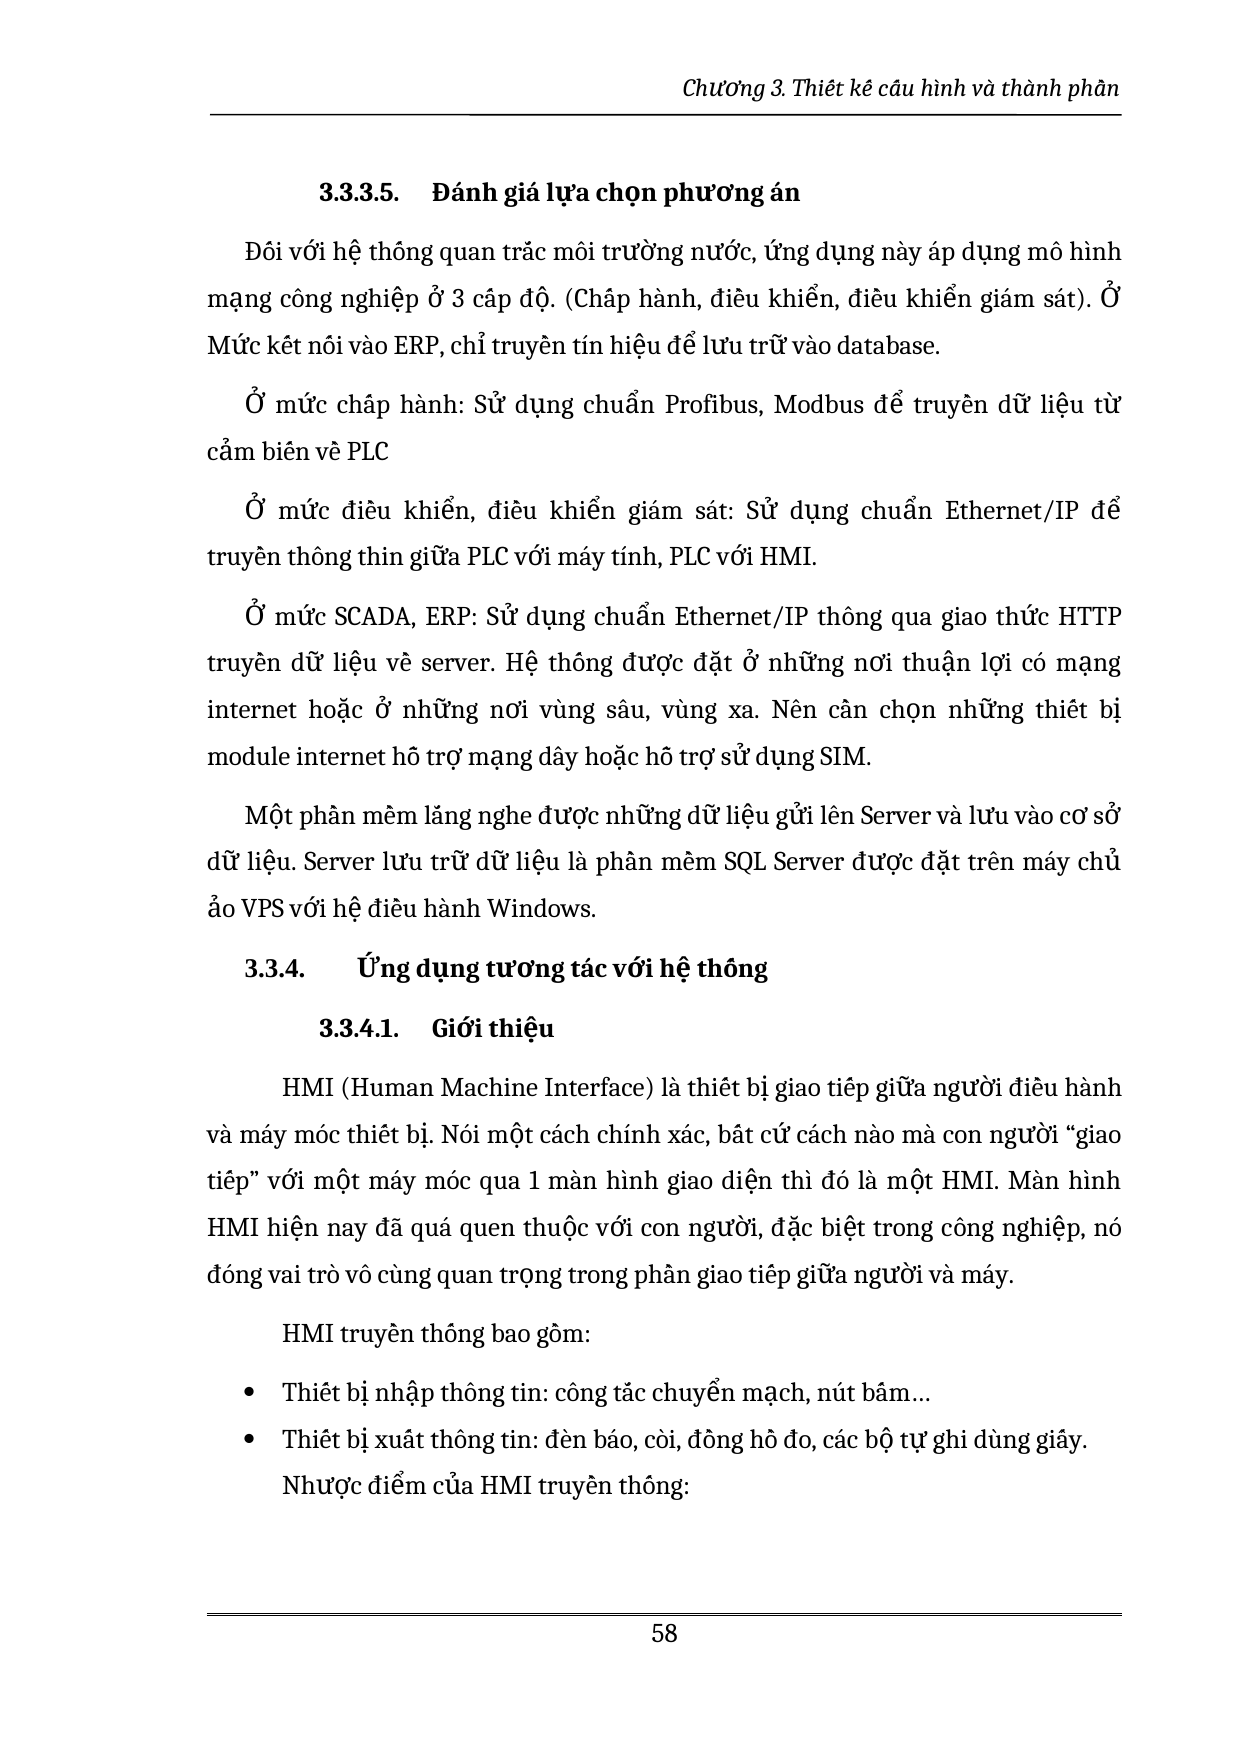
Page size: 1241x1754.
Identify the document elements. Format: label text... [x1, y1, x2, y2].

text Đối với hệ thống quan trắc môi trường nước, ứng dụng này áp dụng mô hình mạng công nghiệp ở 3 cấp độ. (Chấp hành, điều khiển, điều khiển giám sát). Ở Mức kết nối vào ERP, chỉ truyền tín hiệu để lưu trữ vào database. [207, 236, 1122, 361]
text Một phần mềm lắng nghe được những dữ liệu gửi lên Server và lưu vào cơ sở dữ liệu. Server lưu trữ dữ liệu là phần mềm SQL Server được đặt trên máy chủ ảo VPS với hệ điều hành Windows. [207, 800, 1122, 924]
list Thiết bị nhập thông tin: công tắc chuyển mạch, nút bấm… [244, 1377, 1122, 1408]
text HMI (Human Machine Interface) là thiết bị giao tiếp giữa người điều hành và máy móc thiết bị. Nói một cách chính xác, bất cứ cách nào mà con người “giao tiếp” với một máy móc qua 1 màn hình giao diện thì đó là một HMI. Màn hình HMI hiện nay đã quá quen thuộc với con người, đặc biệt trong công nghiệp, nó đóng vai trò vô cùng quan trọng trong phần giao tiếp giữa người và máy. [207, 1072, 1122, 1290]
subtitle Đánh giá lựa chọn phương án [319, 177, 1122, 208]
list Thiết bị xuất thông tin: đèn báo, còi, đồng hồ đo, các bộ tự ghi dùng giấy. [244, 1424, 1122, 1455]
text Ở mức điều khiển, điều khiển giám sát: Sử dụng chuẩn Ethernet/IP để truyền thông thin giữa PLC với máy tính, PLC với HMI. [207, 495, 1122, 572]
text Ở mức chấp hành: Sử dụng chuẩn Profibus, Modbus để truyền dữ liệu từ cảm biến về PLC [207, 389, 1122, 467]
text Nhược điểm của HMI truyền thống: [207, 1470, 1122, 1501]
text HMI truyền thống bao gồm: [207, 1318, 1122, 1349]
subtitle Giới thiệu [319, 1013, 1122, 1044]
text Ở mức SCADA, ERP: Sử dụng chuẩn Ethernet/IP thông qua giao thức HTTP truyền dữ liệu về server. Hệ thống được đặt ở những nơi thuận lợi có mạng internet hoặc ở những nơi vùng sâu, vùng xa. Nên cần chọn những thiết bị module internet hỗ trợ mạng dây hoặc hỗ trợ sử dụng SIM. [207, 601, 1122, 772]
subtitle Ứng dụng tương tác với hệ thống [244, 952, 1122, 984]
